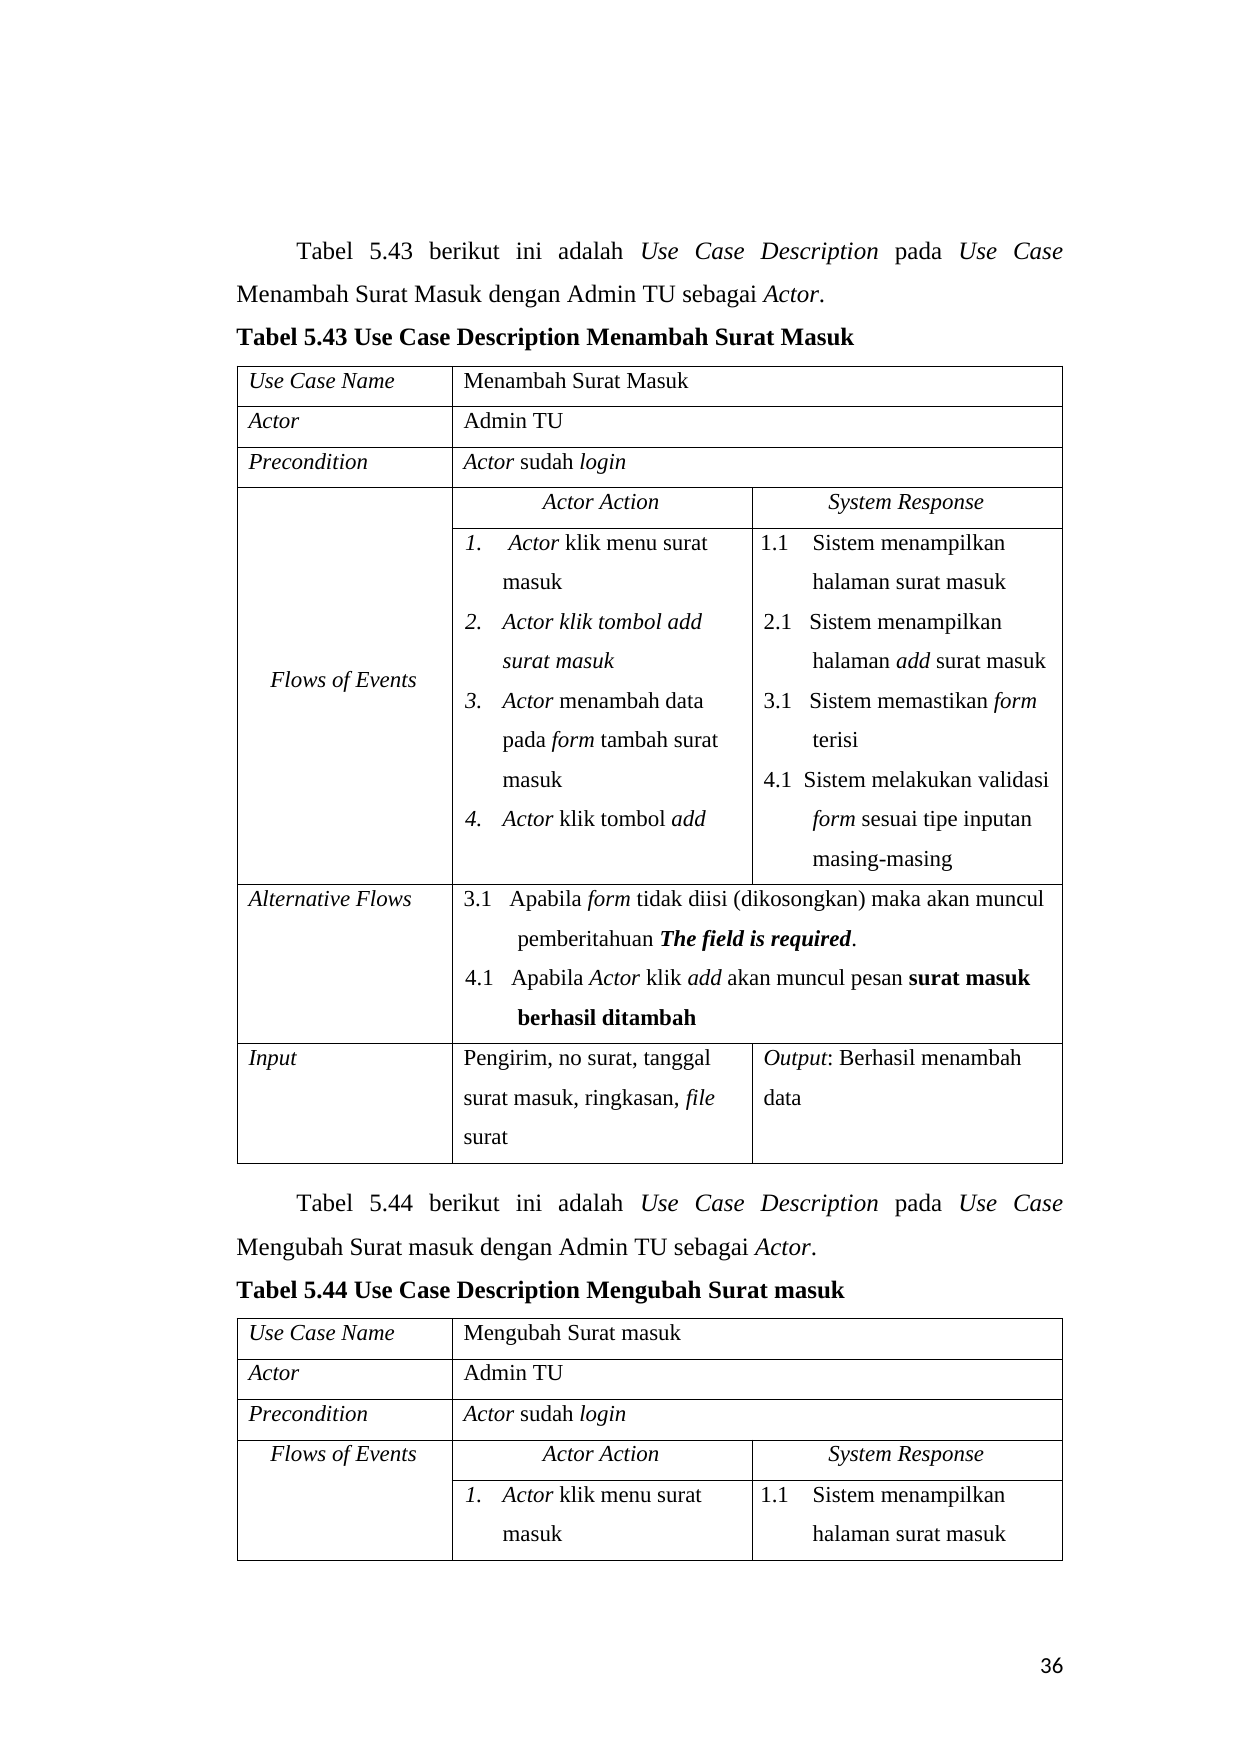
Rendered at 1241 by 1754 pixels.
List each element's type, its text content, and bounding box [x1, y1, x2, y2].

table_cell Actor Action [453, 1441, 752, 1480]
table_cell Actor Action [453, 488, 752, 528]
table_cell Flows of Events [238, 488, 452, 884]
table_cell Pengirim, no surat, tanggal surat masuk, ringkasan, file surat [453, 1044, 752, 1162]
table_cell System Response [753, 488, 1062, 528]
table_header Menambah Surat Masuk [453, 367, 1062, 406]
text Tabel 5.44 Use Case Description Mengubah Surat masuk [236, 1275, 1063, 1303]
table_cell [753, 1481, 1062, 1560]
table_cell Admin TU [453, 407, 1062, 447]
text Tabel 5.44 berikut ini adalah Use Case Description pada Use Case Mengubah Surat masuk dengan Admin TU sebagai Actor. [236, 1188, 1063, 1260]
table_cell Precondition [238, 448, 452, 487]
table_cell Admin TU [453, 1360, 1062, 1399]
table_header Use Case Name [238, 1319, 452, 1358]
table_cell Flows of Events [238, 1441, 452, 1560]
table_cell Actor [238, 1360, 452, 1399]
table_cell System Response [753, 1441, 1062, 1480]
table_cell Input [238, 1044, 452, 1162]
text Tabel 5.43 Use Case Description Menambah Surat Masuk [236, 322, 1063, 351]
table_header Use Case Name [238, 367, 452, 406]
table_cell Sistem menampilkan halaman surat masuk 2.1 Sistem menampilkan halaman add surat masuk 3.1 Sistem memastikan form terisi 4.1 Sistem melakukan validasi form sesuai tipe inputan masing-masing [753, 529, 1062, 884]
table_cell Output: Berhasil menambah data [753, 1044, 1062, 1162]
table_cell Actor klik menu surat masuk Actor klik tombol add surat masuk Actor menambah data pada form tambah surat masuk Actor klik tombol add [453, 529, 752, 884]
table_cell Actor sudah login [453, 448, 1062, 487]
table_cell Actor [238, 407, 452, 447]
table_cell Alternative Flows [238, 885, 452, 1043]
table_header Mengubah Surat masuk [453, 1319, 1062, 1358]
table_cell Precondition [238, 1400, 452, 1439]
table_cell Actor sudah login [453, 1400, 1062, 1439]
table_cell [453, 1481, 752, 1560]
text Tabel 5.43 berikut ini adalah Use Case Description pada Use Case Menambah Surat Masuk dengan Admin TU sebagai Actor. [236, 236, 1063, 308]
table_cell 3.1 Apabila form tidak diisi (dikosongkan) maka akan muncul pemberitahuan The field is required. 4.1 Apabila Actor klik add akan muncul pesan surat masuk berhasil ditambah [453, 885, 1062, 1043]
